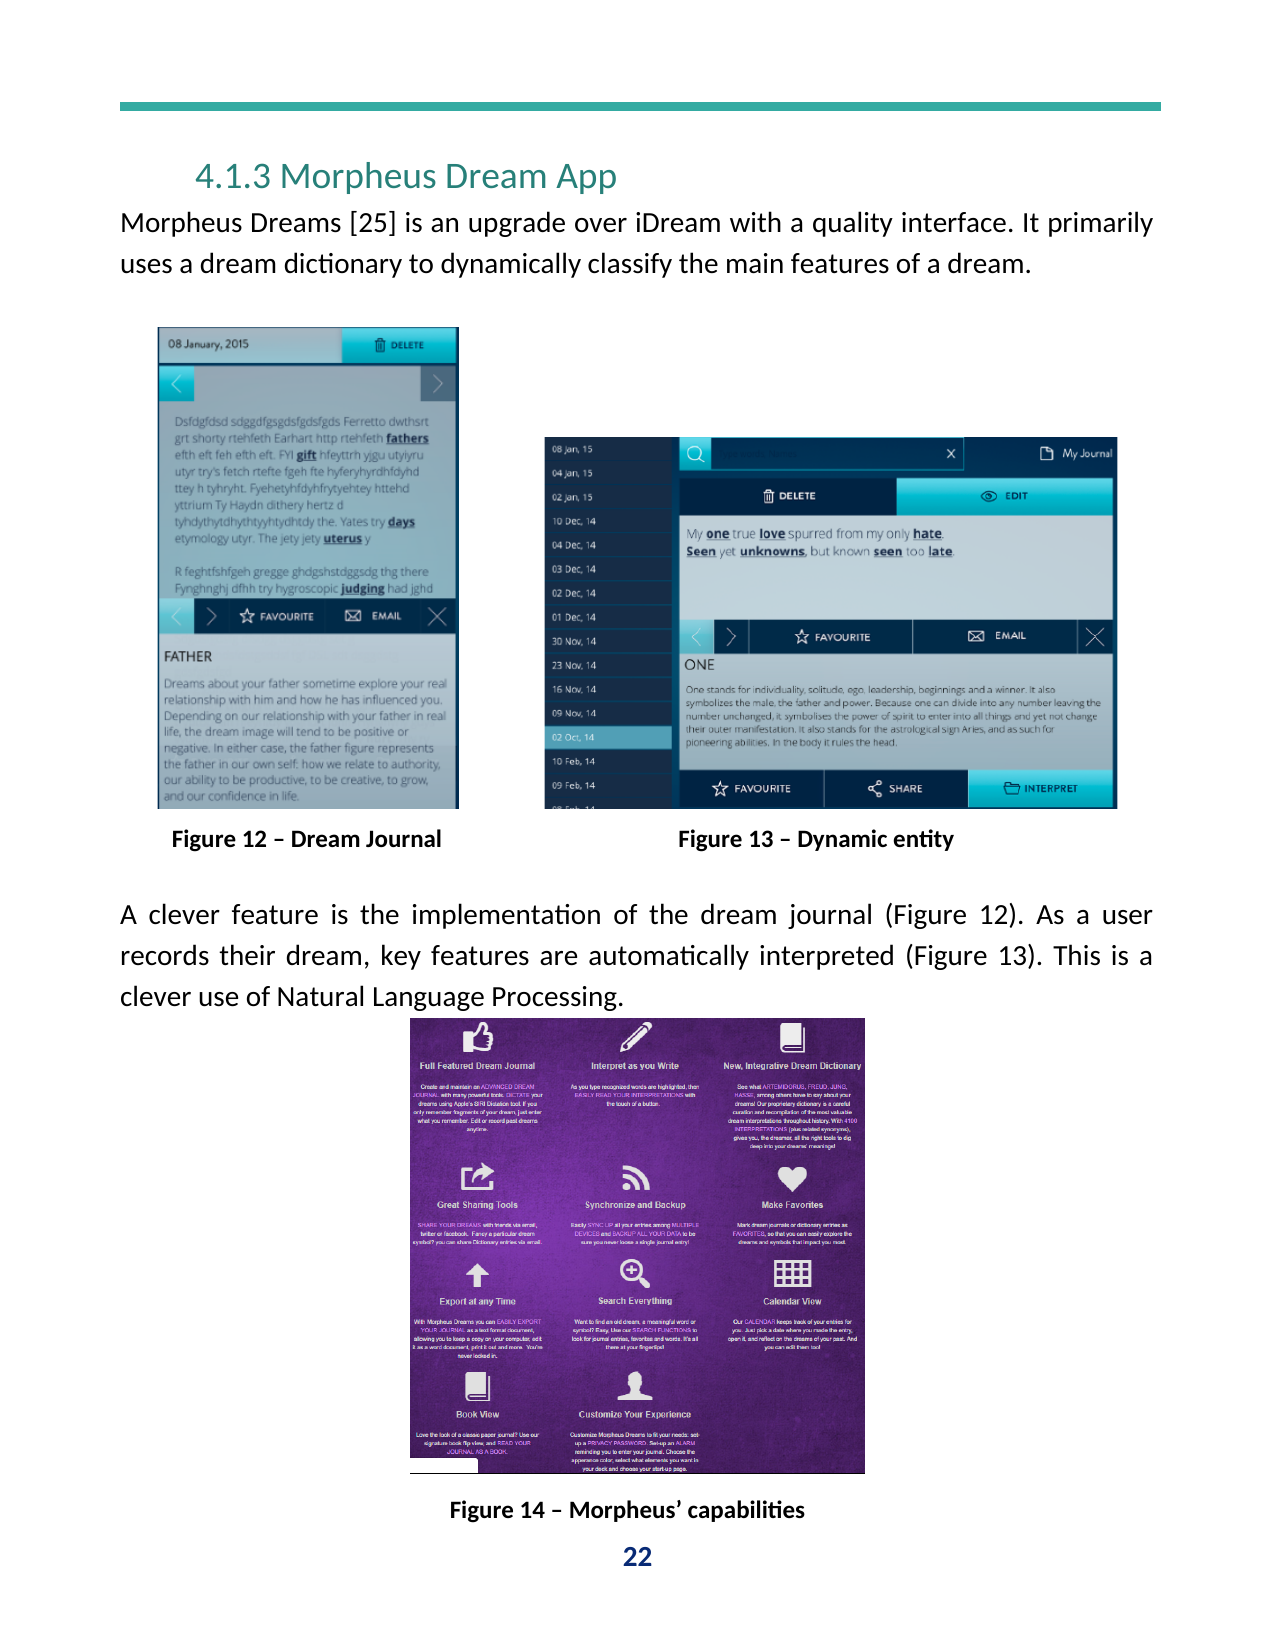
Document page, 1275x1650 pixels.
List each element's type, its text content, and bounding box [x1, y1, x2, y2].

picture [544, 437, 1118, 809]
picture [157, 327, 459, 809]
text Morpheus Dreams [25] is an upgrade over iDream with a quality interface. It primarily uses a dream dictionary to dynamically classify the main features of a dream. [120, 204, 1155, 281]
picture [410, 1018, 865, 1474]
subtitle 4.1.3 Morpheus Dream App [195, 152, 1155, 198]
text A clever feature is the implementation of the dream journal (Figure 12). As a user records their dream, key features are automatically interpreted (Figure 13). This is a clever use of Natural Language Processing. [120, 896, 1155, 1013]
